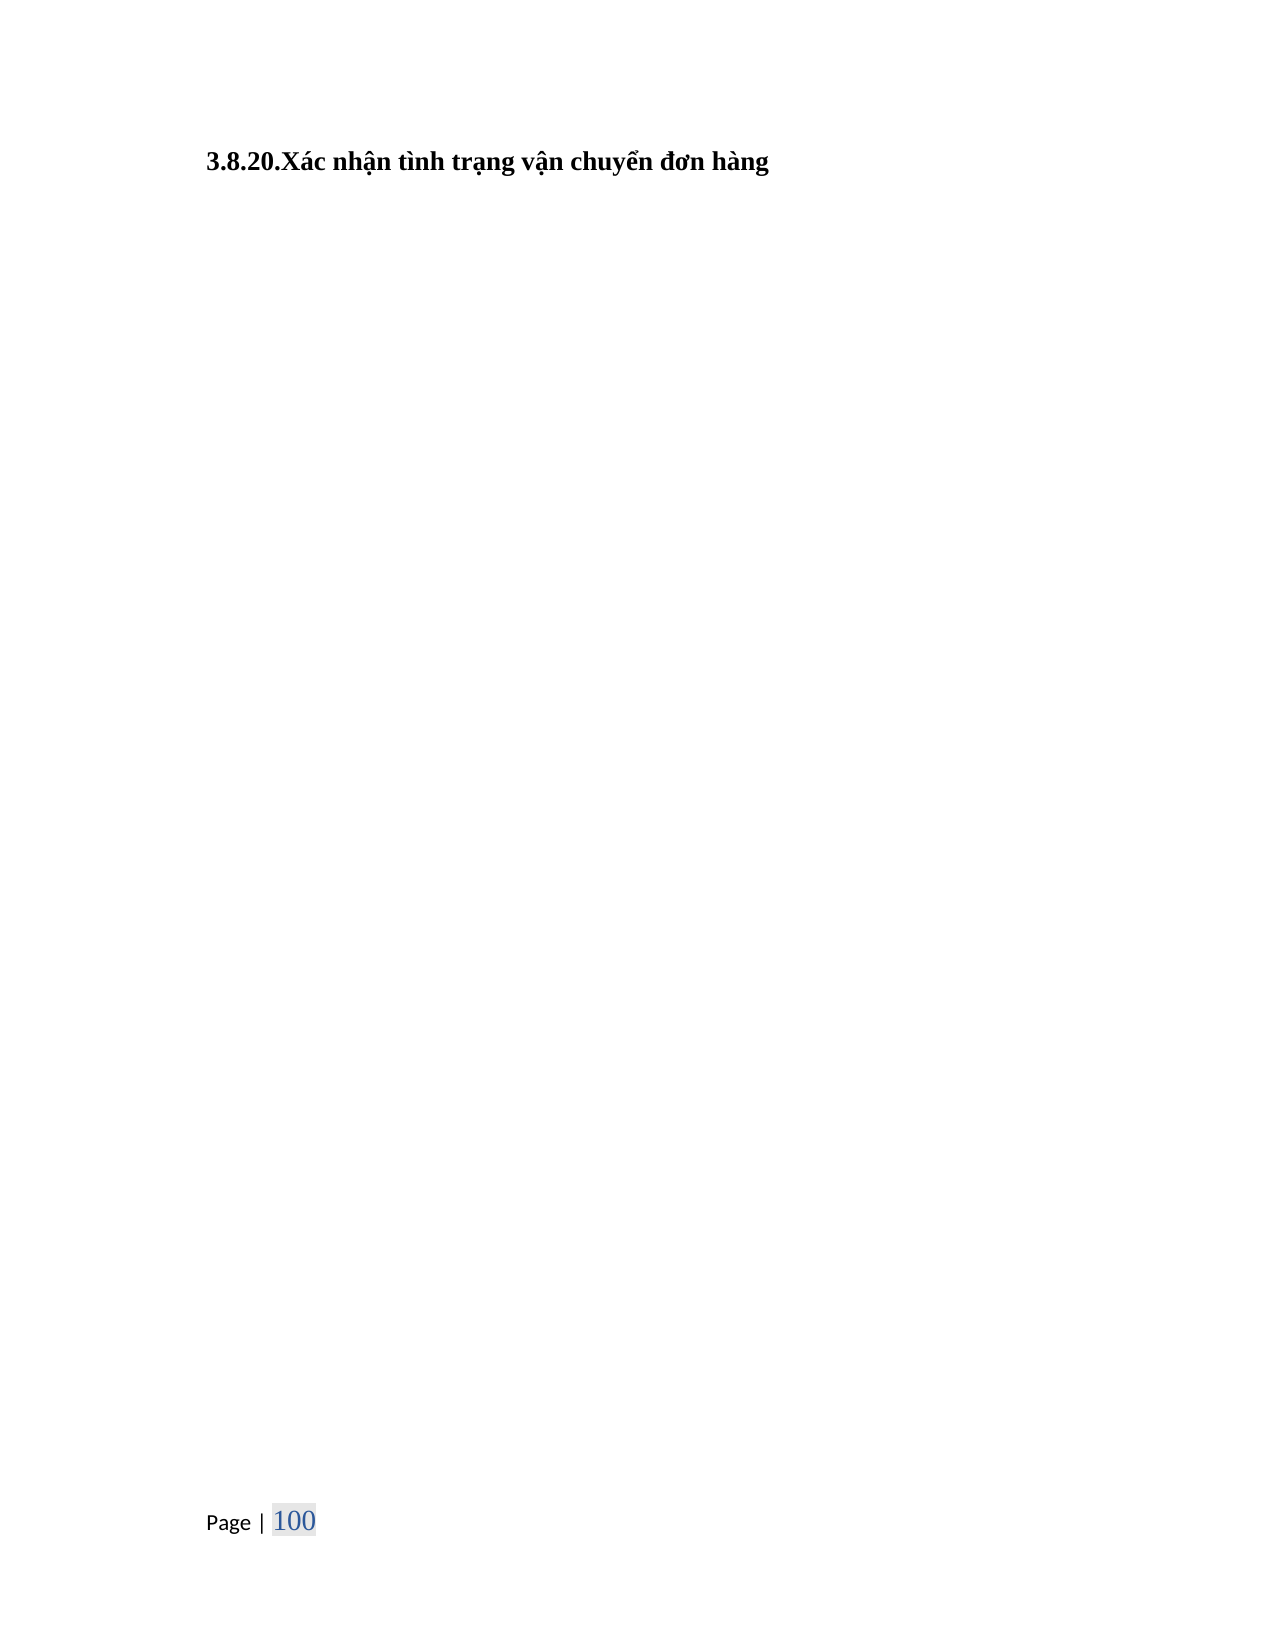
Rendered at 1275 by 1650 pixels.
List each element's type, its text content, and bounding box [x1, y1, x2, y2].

subtitle 3.8.20.Xác nhận tình trạng vận chuyển đơn hàng [206, 150, 1187, 175]
